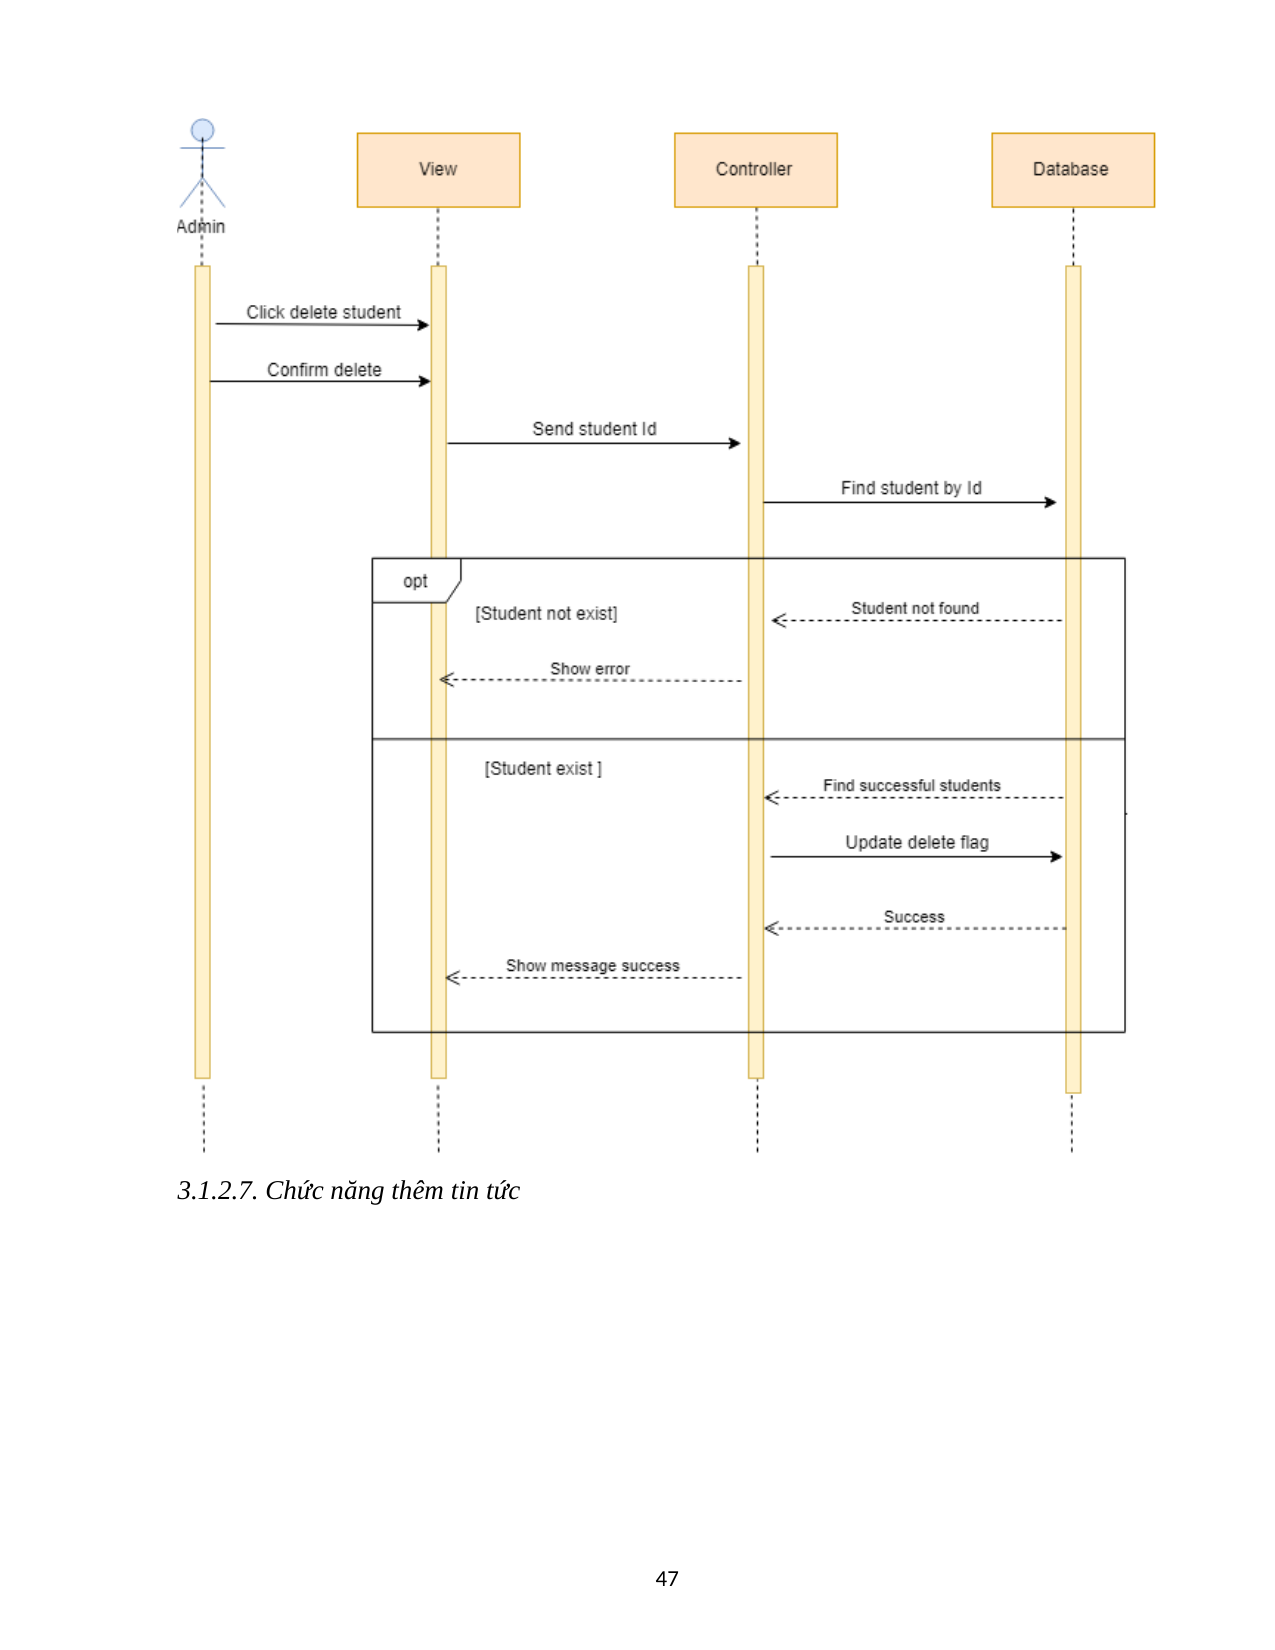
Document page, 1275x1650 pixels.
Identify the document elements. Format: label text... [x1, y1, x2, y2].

picture [177, 118, 1157, 1156]
text 3.1.2.7. Chức năng thêm tin tức [177, 1174, 1157, 1205]
